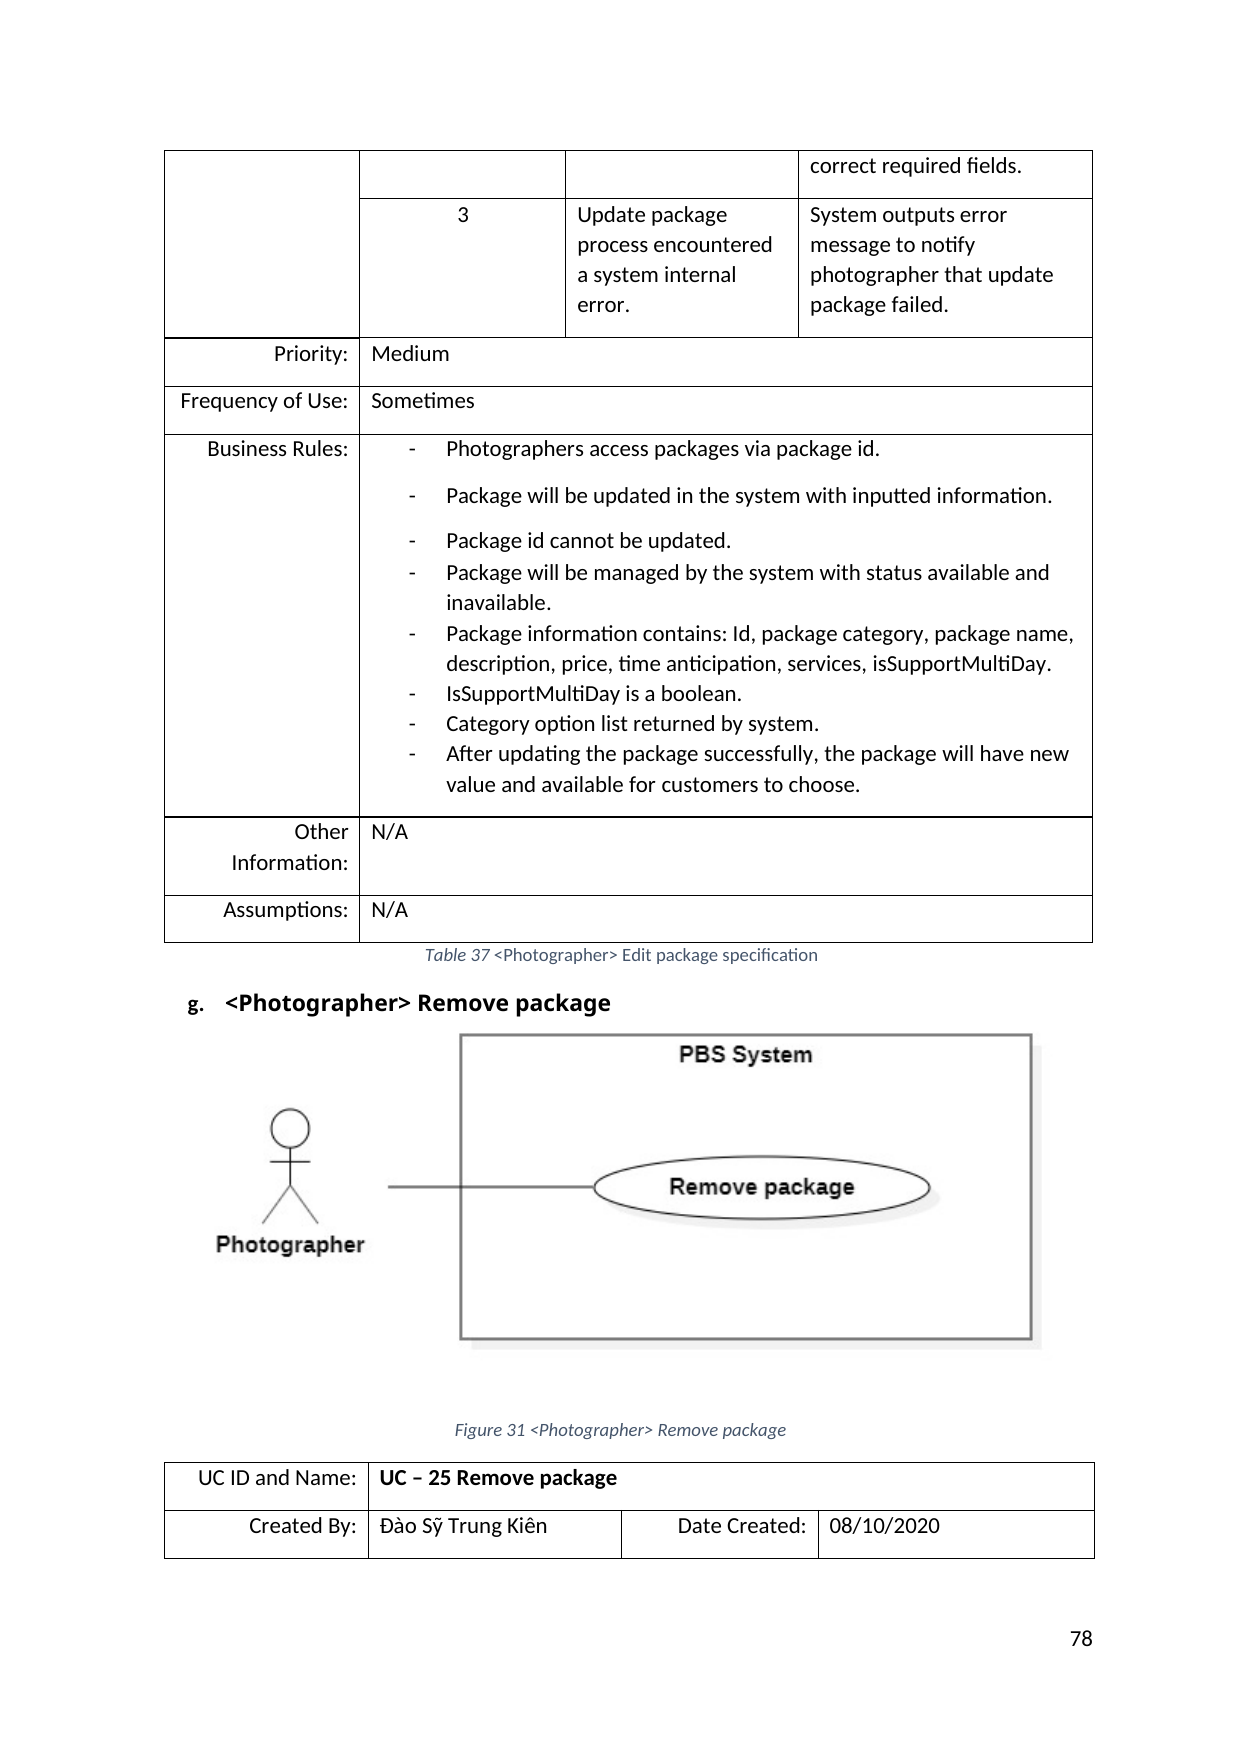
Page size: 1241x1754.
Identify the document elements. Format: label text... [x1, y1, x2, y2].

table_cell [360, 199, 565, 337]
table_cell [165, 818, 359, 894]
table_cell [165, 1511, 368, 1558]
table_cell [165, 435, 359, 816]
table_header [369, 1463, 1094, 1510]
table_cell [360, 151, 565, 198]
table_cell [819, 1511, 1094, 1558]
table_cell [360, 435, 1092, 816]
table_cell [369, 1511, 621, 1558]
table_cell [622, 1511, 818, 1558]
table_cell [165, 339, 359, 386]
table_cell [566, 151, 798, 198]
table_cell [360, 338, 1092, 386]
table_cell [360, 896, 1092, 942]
text Figure 31 <Photographer> Remove package [150, 1418, 1093, 1441]
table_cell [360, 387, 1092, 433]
subtitle <Photographer> Remove package [187, 987, 1093, 1018]
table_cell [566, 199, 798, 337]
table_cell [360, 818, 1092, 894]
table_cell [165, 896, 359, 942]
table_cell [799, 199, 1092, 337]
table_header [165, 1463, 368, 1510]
picture [179, 1020, 1092, 1400]
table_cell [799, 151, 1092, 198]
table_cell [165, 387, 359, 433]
